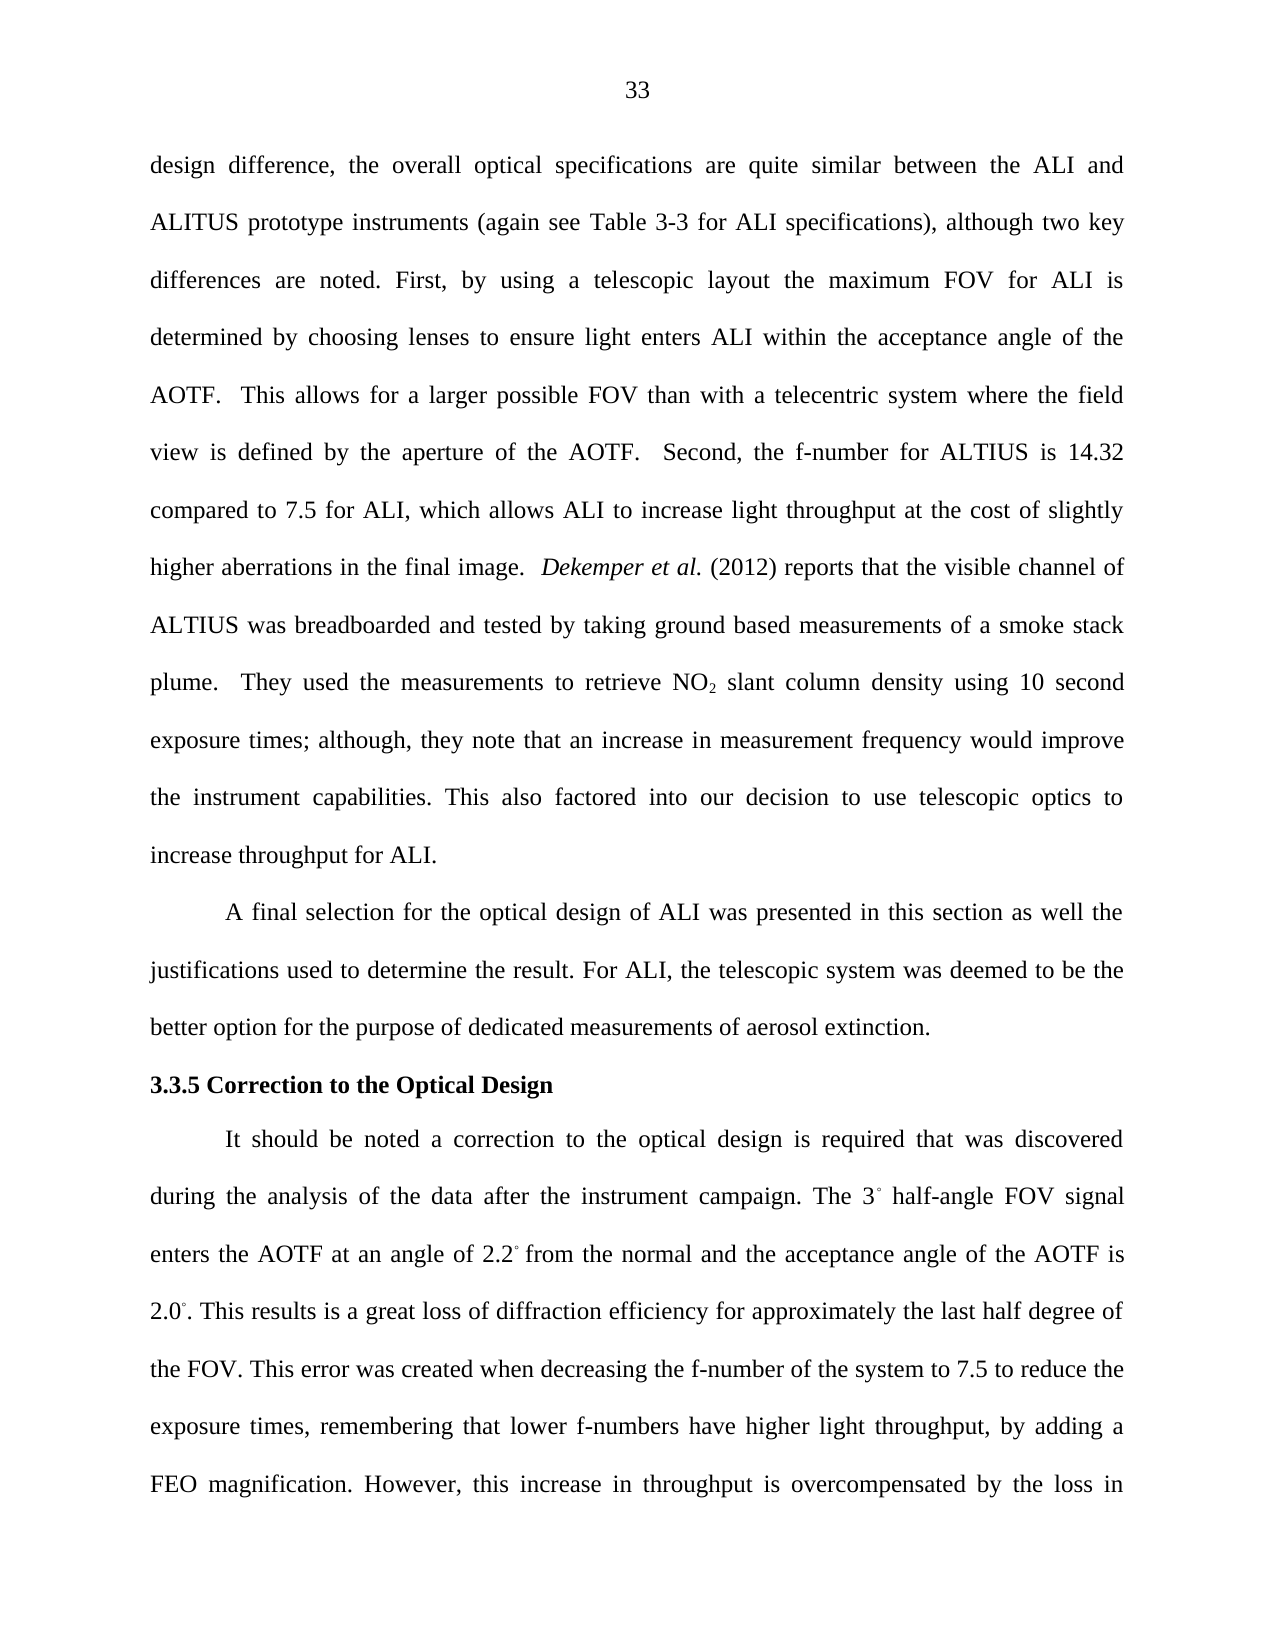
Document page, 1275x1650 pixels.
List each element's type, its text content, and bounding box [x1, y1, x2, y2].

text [150, 150, 1125, 869]
subtitle 3.3.5 Correction to the Optical Design [150, 1070, 1125, 1099]
text A final selection for the optical design of ALI was presented in this section as well the justifications used to determine the result. For ALI, the telescopic system was deemed to be the better option for the purpose of dedicated measurements of aerosol extinction. [150, 897, 1125, 1041]
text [150, 1124, 1125, 1497]
